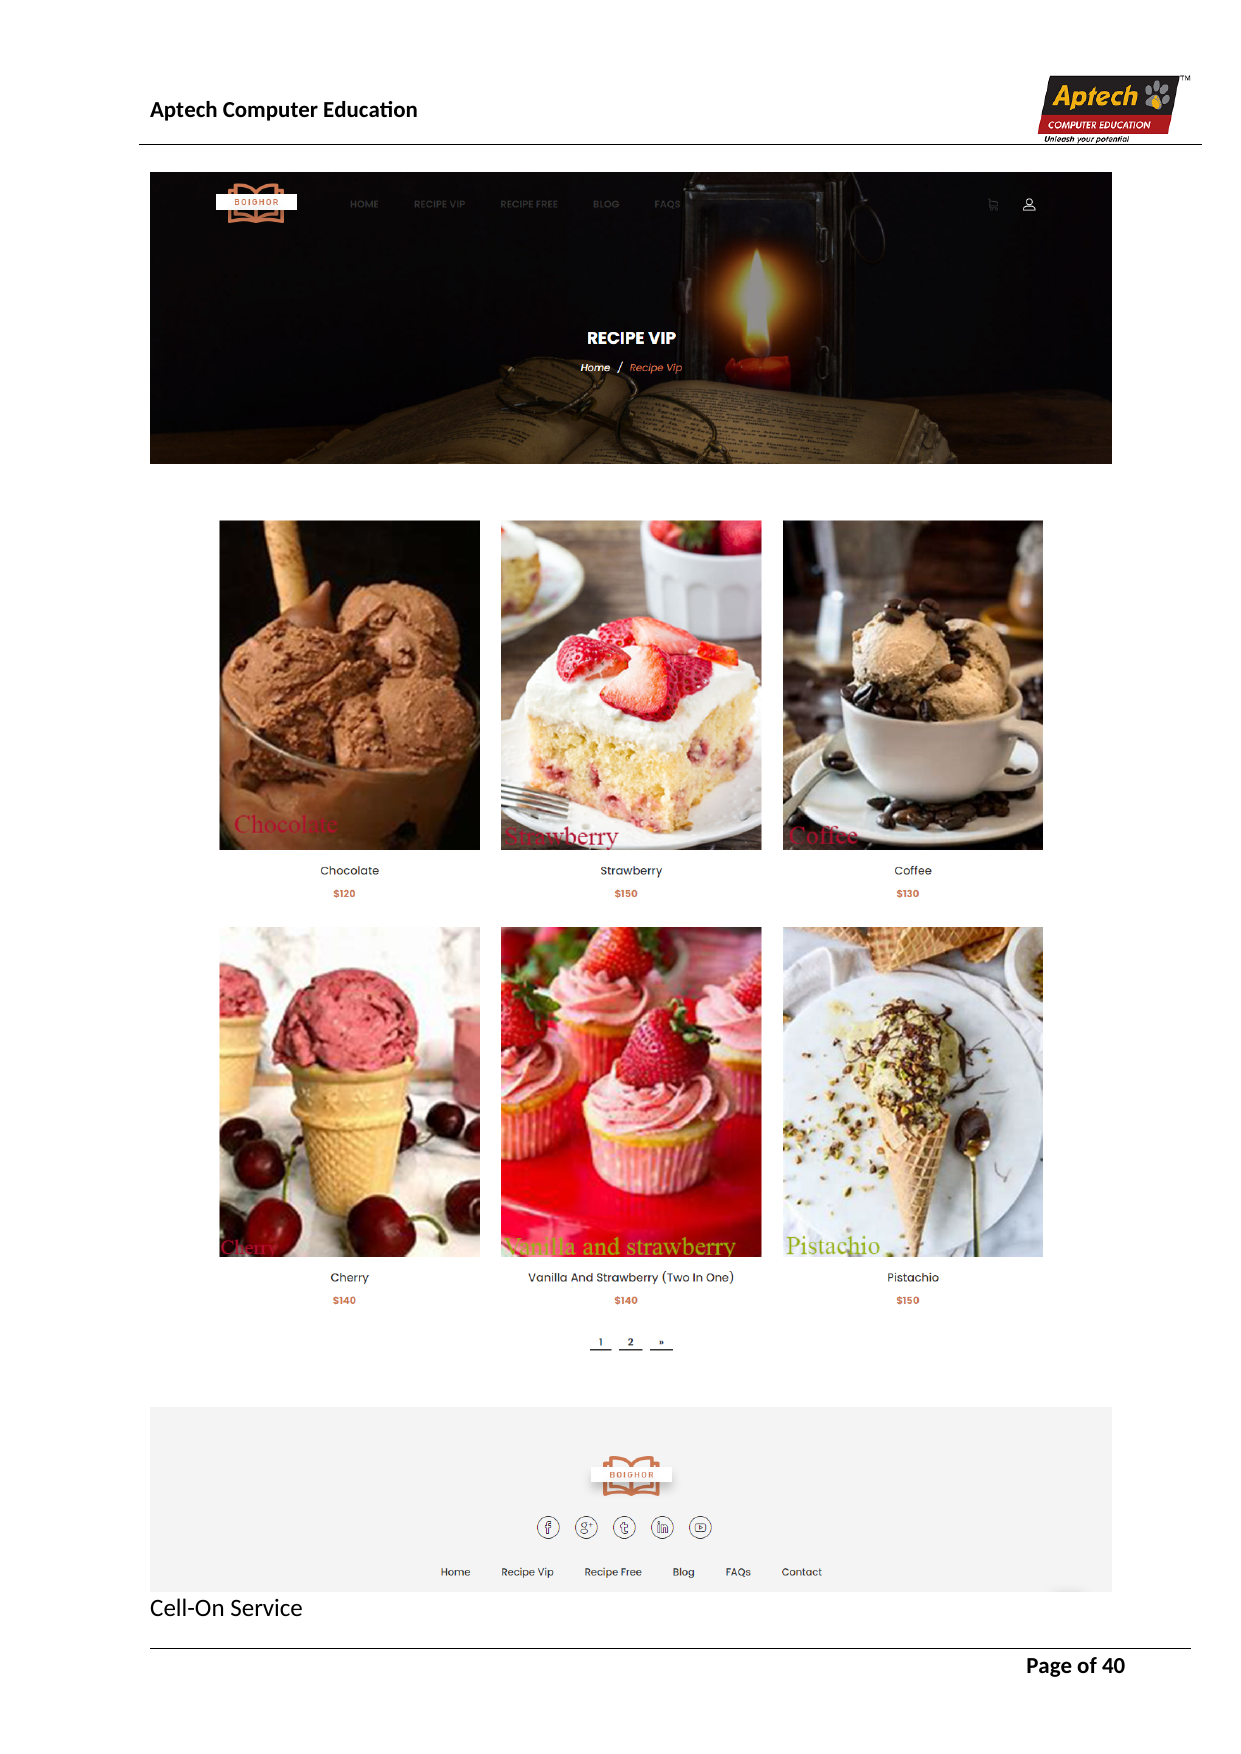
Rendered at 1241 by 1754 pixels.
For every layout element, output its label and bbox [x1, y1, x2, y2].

picture [150, 172, 1112, 1592]
picture [1036, 75, 1191, 144]
